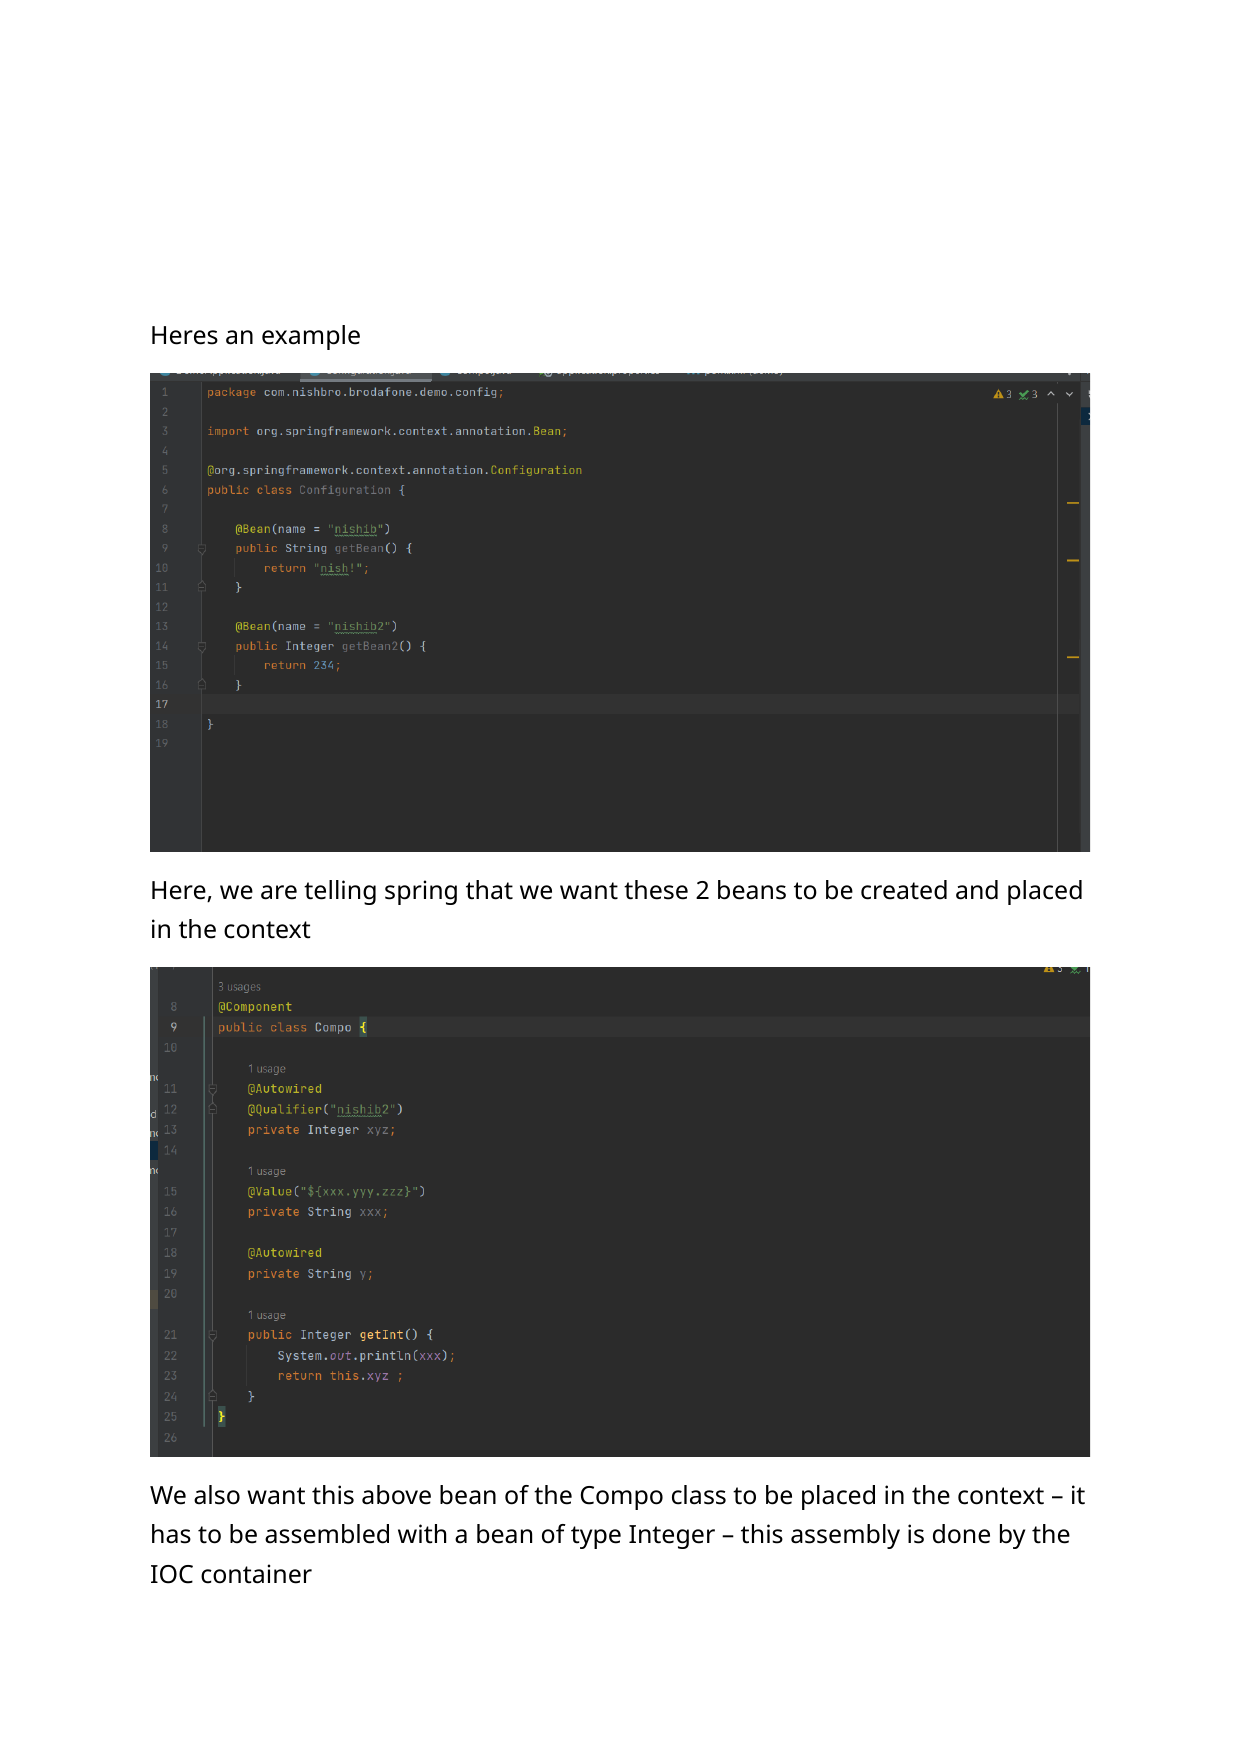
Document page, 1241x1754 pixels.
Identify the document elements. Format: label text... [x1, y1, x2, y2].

text Here, we are telling spring that we want these 2 beans to be created and placed in the context [150, 873, 1090, 946]
picture [150, 967, 1091, 1457]
text We also want this above bean of the Compo class to be placed in the context – it has to be assembled with a bean of type Integer – this assembly is done by the IOC container [150, 1478, 1090, 1590]
text Heres an example [150, 317, 1090, 352]
picture [150, 373, 1091, 852]
